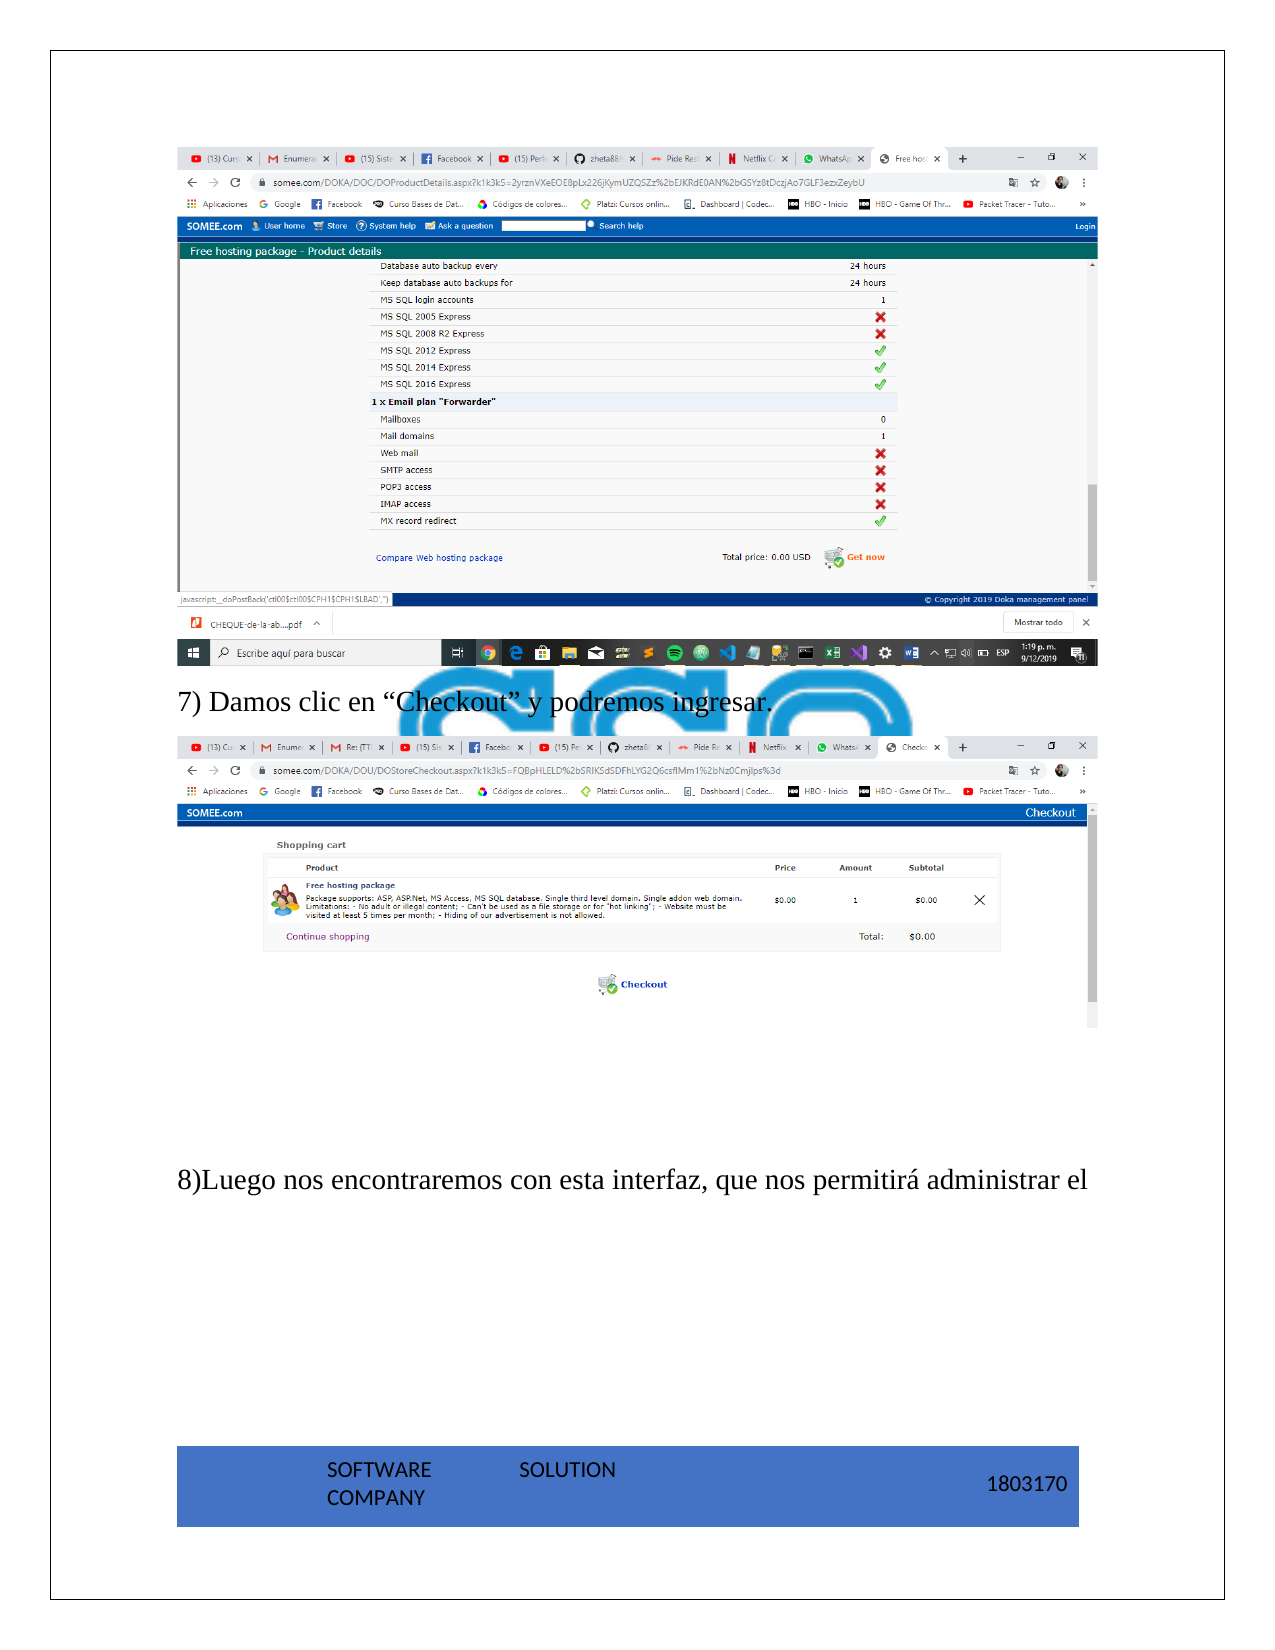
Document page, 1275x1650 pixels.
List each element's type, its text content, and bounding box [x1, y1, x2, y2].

picture [177, 718, 1098, 1028]
picture [177, 147, 1098, 684]
text 7) Damos clic en “Checkout” y podremos ingresar. [177, 684, 1098, 718]
text 8)Luego nos encontraremos con esta interfaz, que nos permitirá administrar el [177, 1162, 1098, 1195]
